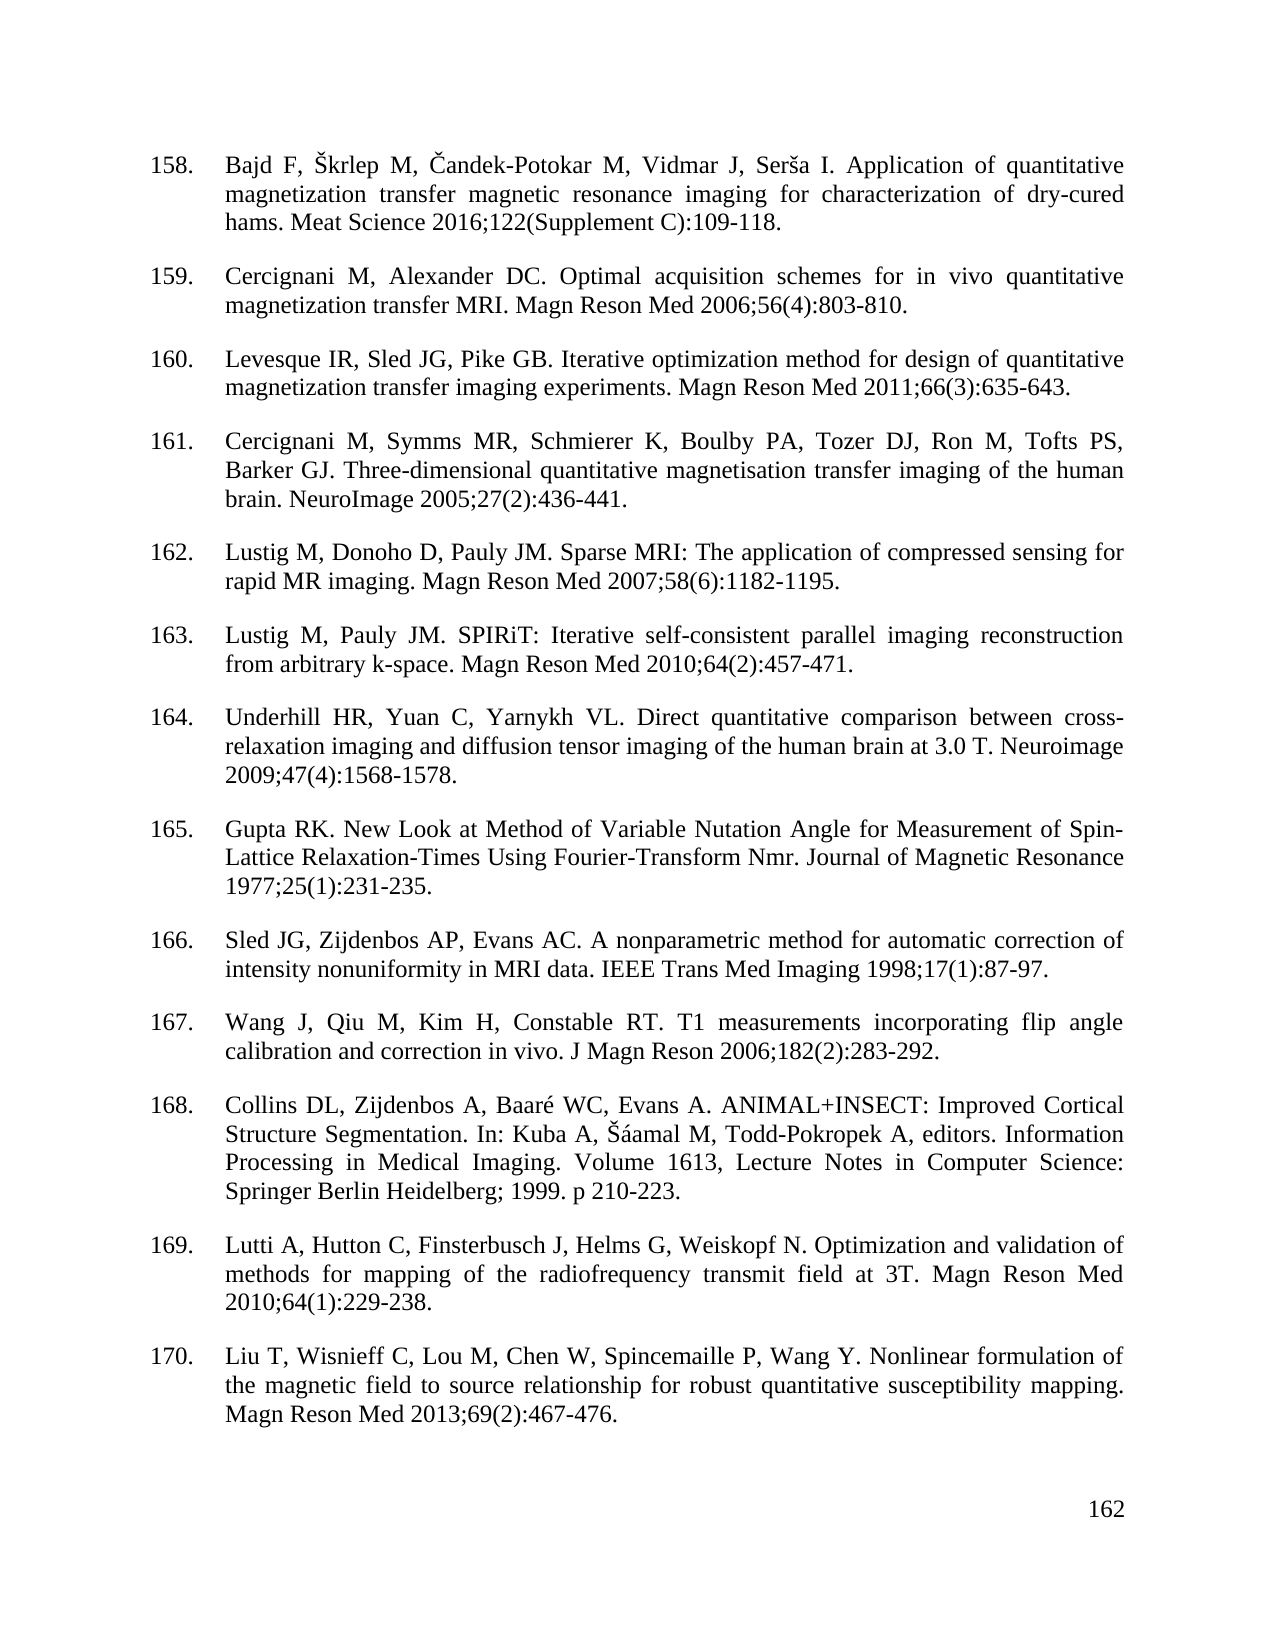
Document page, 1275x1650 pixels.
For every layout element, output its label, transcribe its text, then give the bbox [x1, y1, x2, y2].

text 161. Cercignani M, Symms MR, Schmierer K, Boulby PA, Tozer DJ, Ron M, Tofts PS, Barker GJ. Three-dimensional quantitative magnetisation transfer imaging of the human brain. NeuroImage 2005;27(2):436-441. [150, 426, 1125, 512]
text 169. Lutti A, Hutton C, Finsterbusch J, Helms G, Weiskopf N. Optimization and validation of methods for mapping of the radiofrequency transmit field at 3T. Magn Reson Med 2010;64(1):229-238. [150, 1230, 1125, 1316]
text 163. Lustig M, Pauly JM. SPIRiT: Iterative self-consistent parallel imaging reconstruction from arbitrary k-space. Magn Reson Med 2010;64(2):457-471. [150, 620, 1125, 677]
text 164. Underhill HR, Yuan C, Yarnykh VL. Direct quantitative comparison between cross-relaxation imaging and diffusion tensor imaging of the human brain at 3.0 T. Neuroimage 2009;47(4):1568-1578. [150, 702, 1125, 789]
text 158. Bajd F, Škrlep M, Čandek-Potokar M, Vidmar J, Serša I. Application of quantitative magnetization transfer magnetic resonance imaging for characterization of dry-cured hams. Meat Science 2016;122(Supplement C):109-118. [150, 150, 1125, 236]
text 165. Gupta RK. New Look at Method of Variable Nutation Angle for Measurement of Spin-Lattice Relaxation-Times Using Fourier-Transform Nmr. Journal of Magnetic Resonance 1977;25(1):231-235. [150, 814, 1125, 900]
text 170. Liu T, Wisnieff C, Lou M, Chen W, Spincemaille P, Wang Y. Nonlinear formulation of the magnetic field to source relationship for robust quantitative susceptibility mapping. Magn Reson Med 2013;69(2):467-476. [150, 1341, 1125, 1427]
text 159. Cercignani M, Alexander DC. Optimal acquisition schemes for in vivo quantitative magnetization transfer MRI. Magn Reson Med 2006;56(4):803-810. [150, 261, 1125, 319]
text 168. Collins DL, Zijdenbos A, Baaré WC, Evans A. ANIMAL+INSECT: Improved Cortical Structure Segmentation. In: Kuba A, Šáamal M, Todd-Pokropek A, editors. Information Processing in Medical Imaging. Volume 1613, Lecture Notes in Computer Science: Springer Berlin Heidelberg; 1999. p 210-223. [150, 1090, 1125, 1205]
text 160. Levesque IR, Sled JG, Pike GB. Iterative optimization method for design of quantitative magnetization transfer imaging experiments. Magn Reson Med 2011;66(3):635-643. [150, 344, 1125, 401]
text 162. Lustig M, Donoho D, Pauly JM. Sparse MRI: The application of compressed sensing for rapid MR imaging. Magn Reson Med 2007;58(6):1182-1195. [150, 537, 1125, 595]
text 167. Wang J, Qiu M, Kim H, Constable RT. T1 measurements incorporating flip angle calibration and correction in vivo. J Magn Reson 2006;182(2):283-292. [150, 1007, 1125, 1065]
text 166. Sled JG, Zijdenbos AP, Evans AC. A nonparametric method for automatic correction of intensity nonuniformity in MRI data. IEEE Trans Med Imaging 1998;17(1):87-97. [150, 925, 1125, 982]
